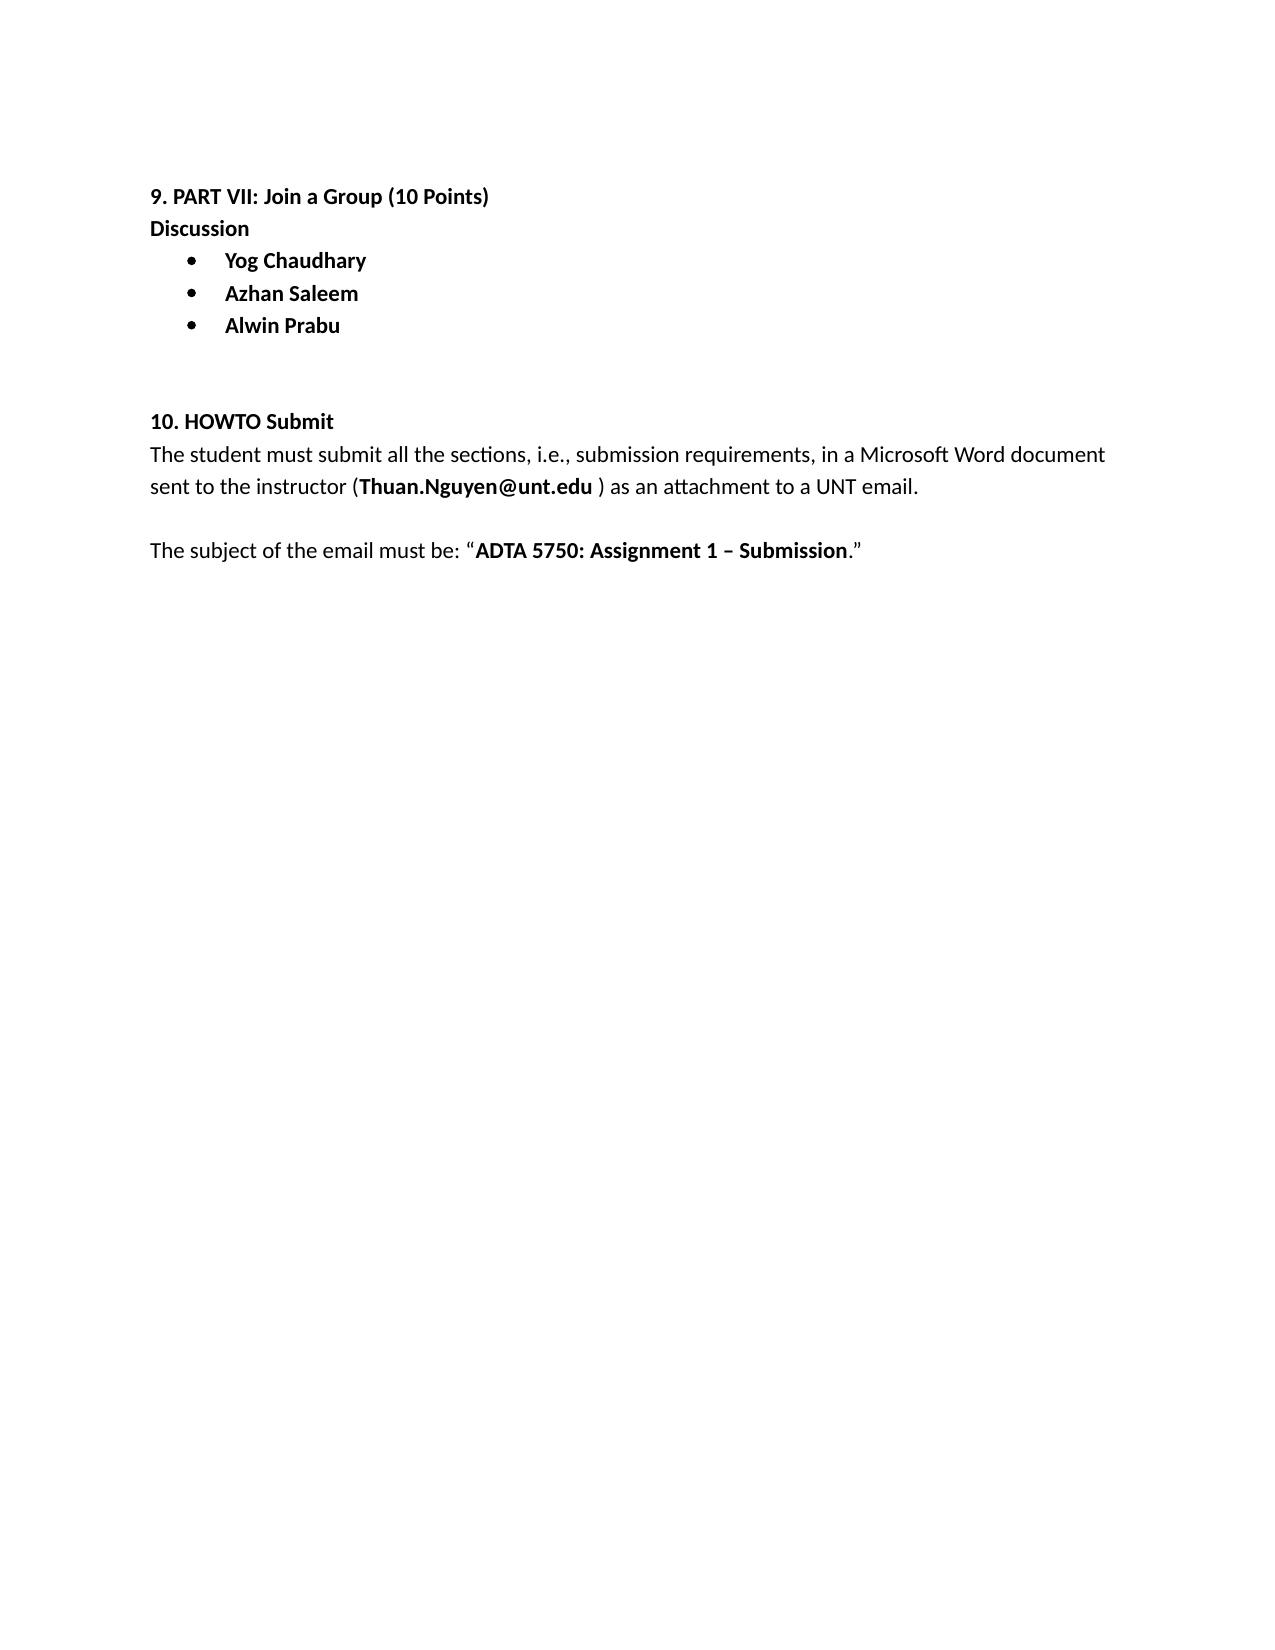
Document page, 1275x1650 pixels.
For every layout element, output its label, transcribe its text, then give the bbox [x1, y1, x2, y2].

text 9. PART VII: Join a Group (10 Points) [150, 182, 1125, 210]
list Alwin Prabu [187, 311, 1125, 339]
text Discussion [150, 214, 1125, 242]
list Azhan Saleem [187, 279, 1125, 307]
list Yog Chaudhary [187, 247, 1125, 274]
text The subject of the email must be: “ADTA 5750: Assignment 1 – Submission.” [150, 536, 1125, 564]
text 10. HOWTO Submit [150, 407, 1125, 436]
text The student must submit all the sections, i.e., submission requirements, in a Microsoft Word document sent to the instructor (Thuan.Nguyen@unt.edu ) as an attachment to a UNT email. [150, 440, 1125, 500]
